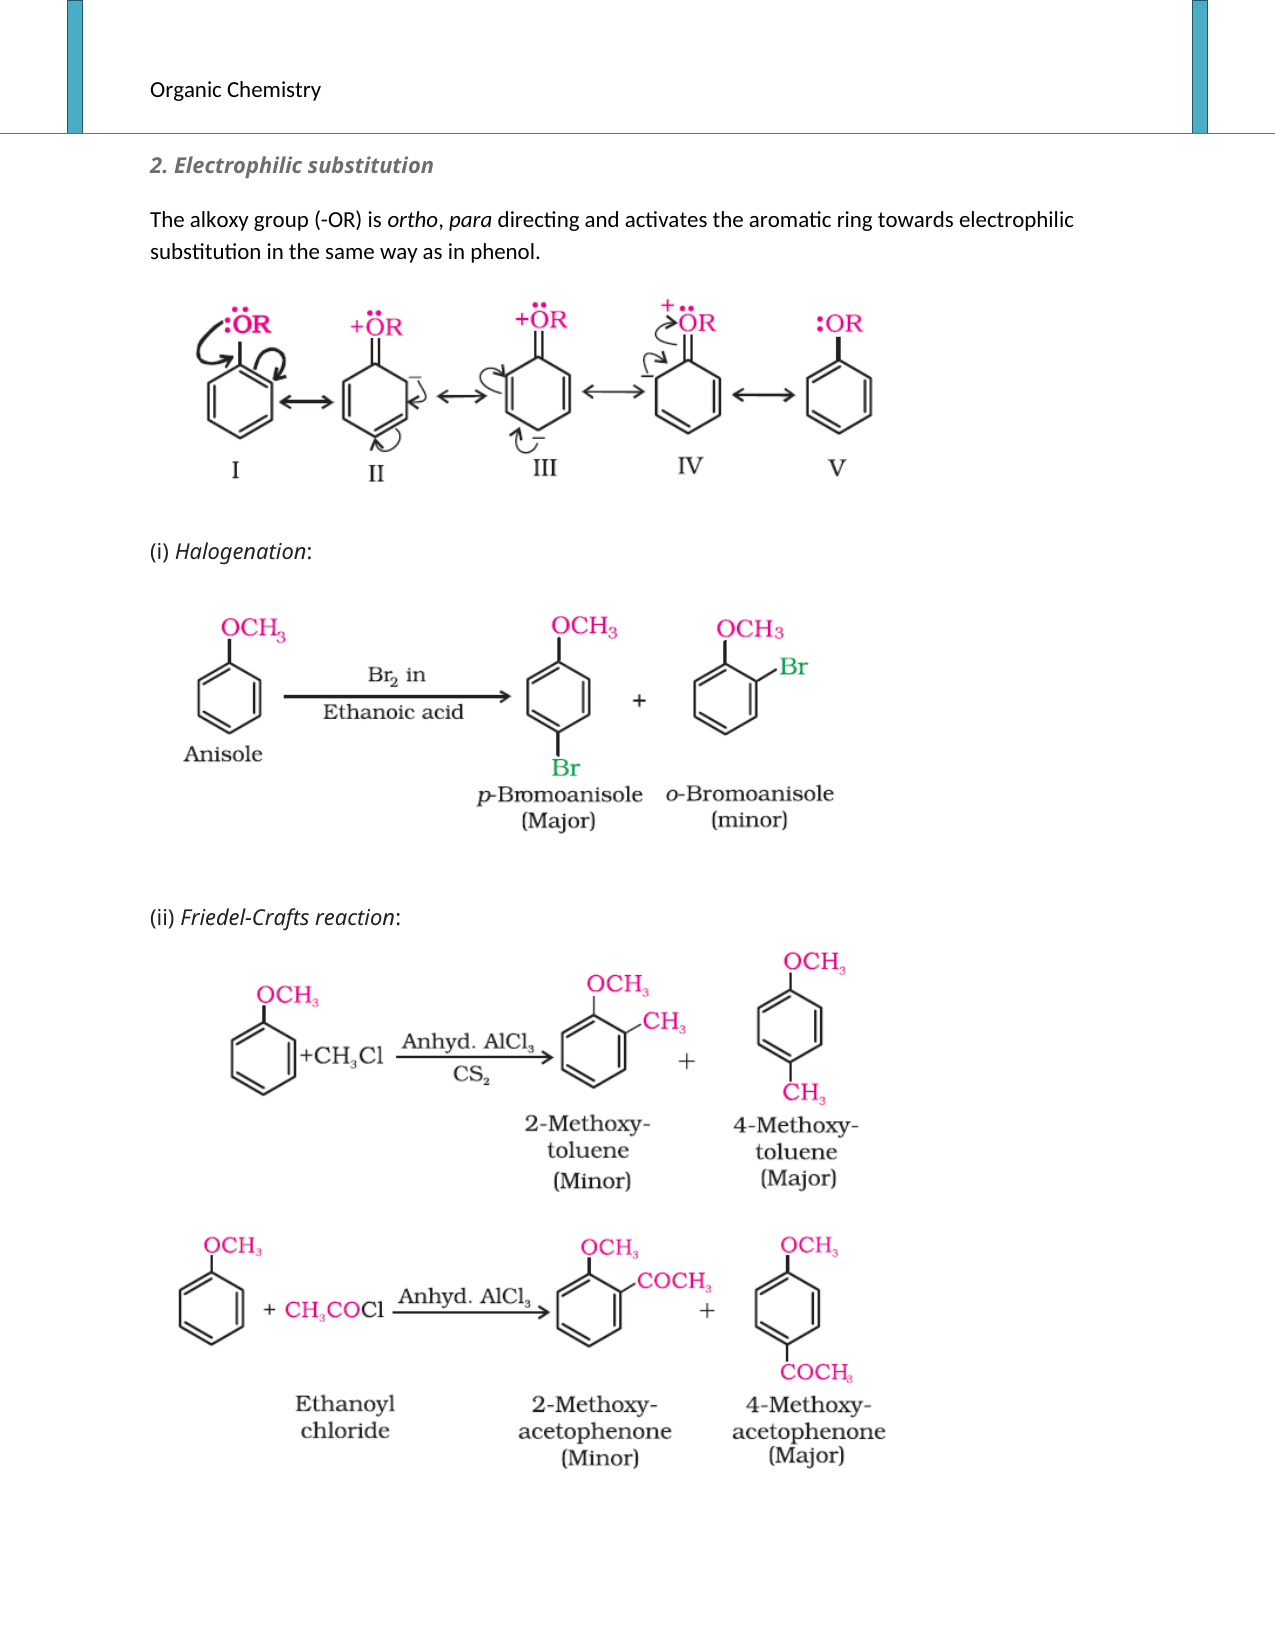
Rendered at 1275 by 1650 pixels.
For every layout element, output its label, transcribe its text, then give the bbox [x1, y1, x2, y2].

text 2. Electrophilic substitution [150, 150, 1125, 180]
text (i) Halogenation: [150, 536, 1125, 566]
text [150, 902, 1125, 1479]
text The alkoxy group (-OR) is ortho, para directing and activates the aromatic ring towards electrophilic substitution in the same way as in phenol. [150, 205, 1125, 265]
